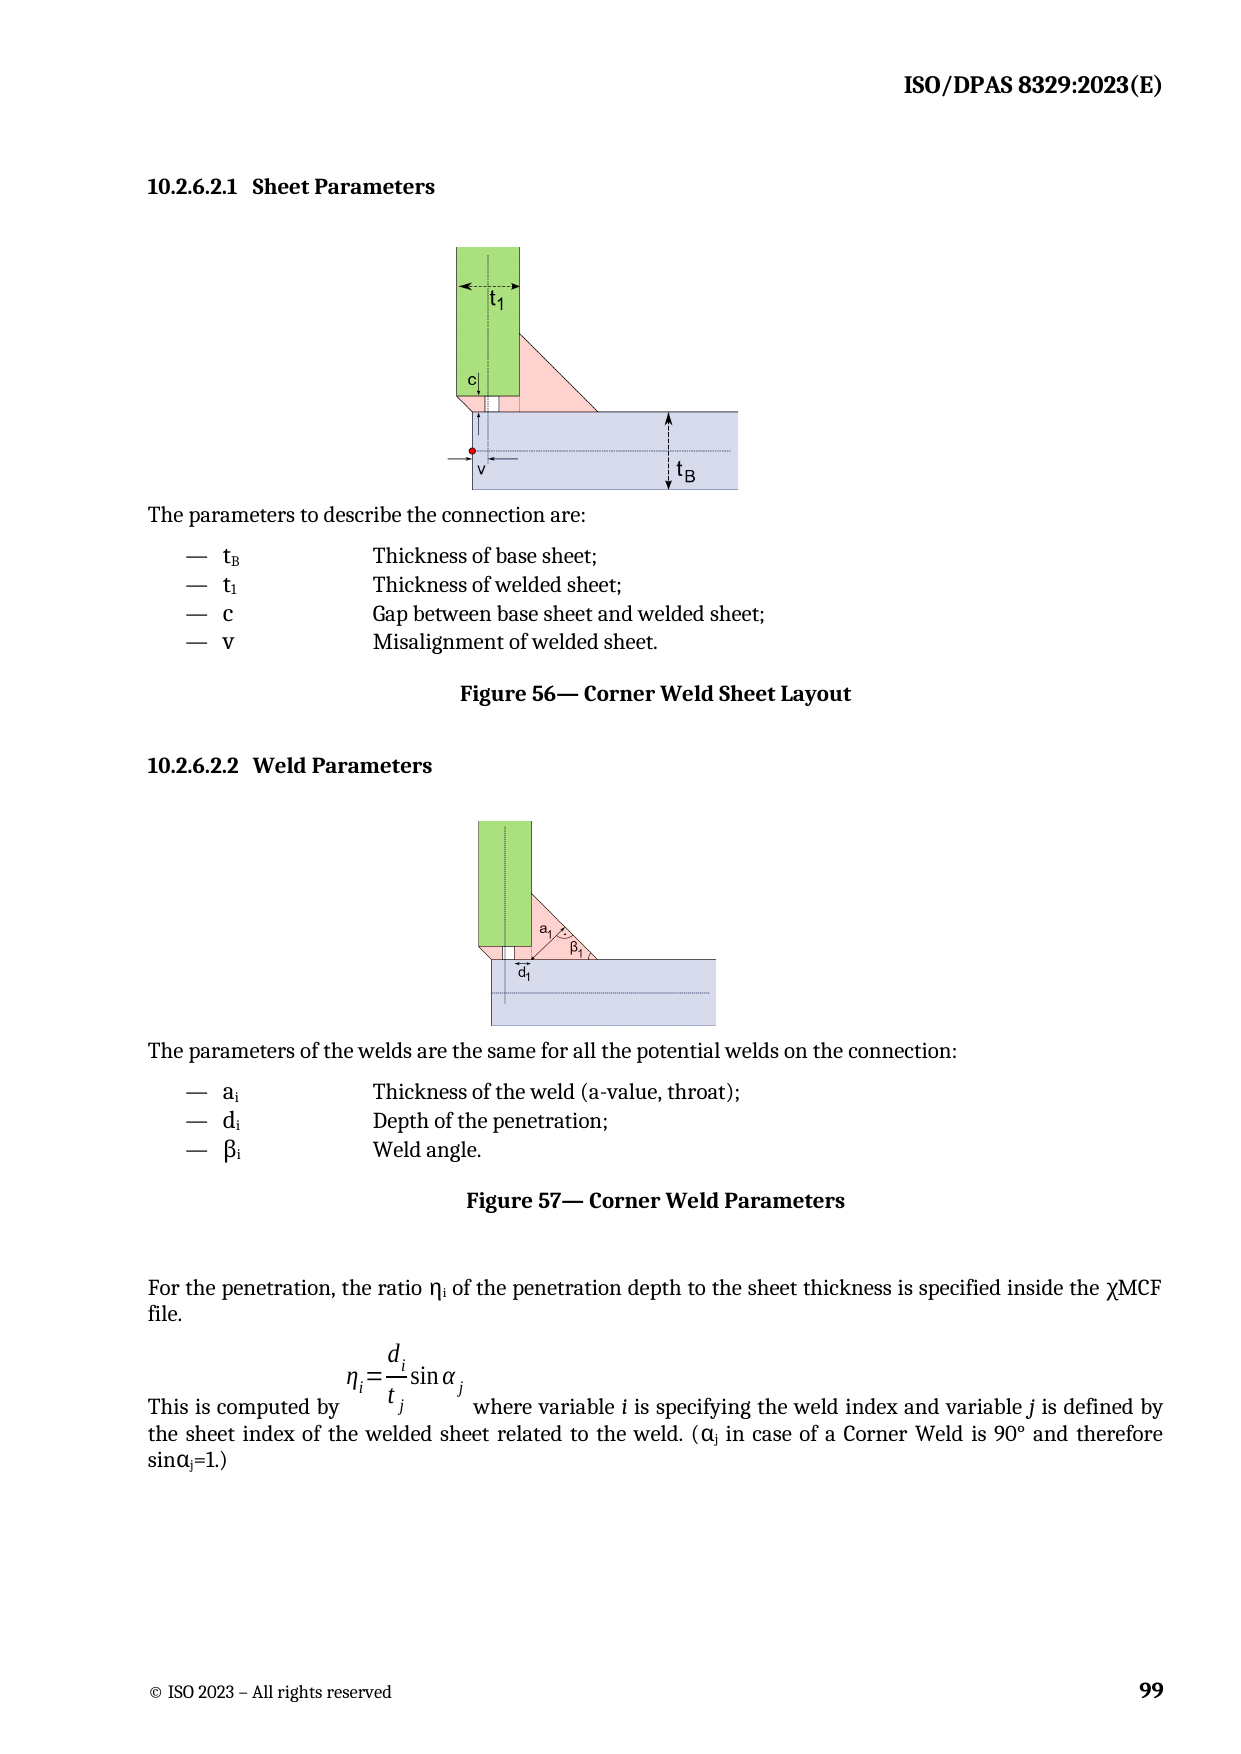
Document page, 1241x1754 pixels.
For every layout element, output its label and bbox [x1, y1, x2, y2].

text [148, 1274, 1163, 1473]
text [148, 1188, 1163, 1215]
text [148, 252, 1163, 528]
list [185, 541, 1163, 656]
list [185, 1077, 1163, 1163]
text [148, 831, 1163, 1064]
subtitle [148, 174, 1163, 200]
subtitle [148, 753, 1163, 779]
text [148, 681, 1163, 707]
picture [478, 821, 716, 1026]
picture [447, 247, 739, 490]
